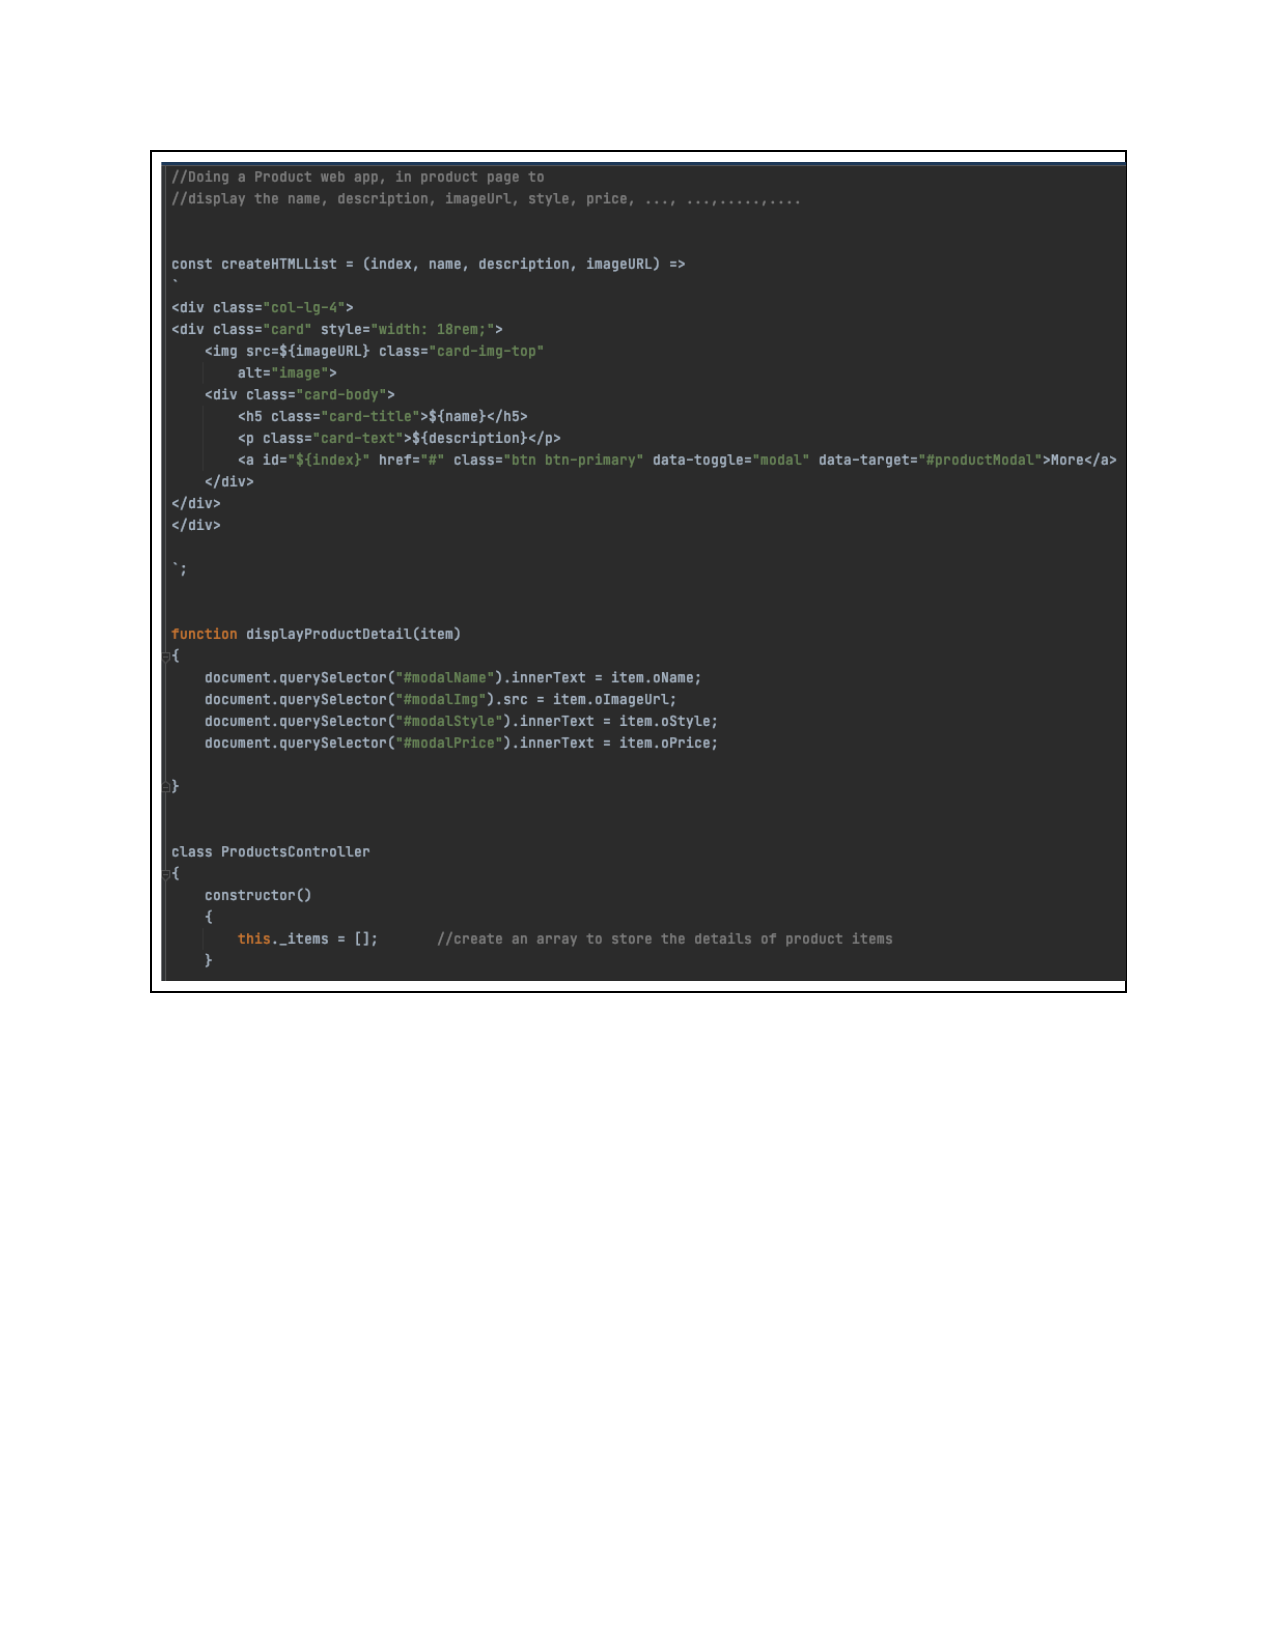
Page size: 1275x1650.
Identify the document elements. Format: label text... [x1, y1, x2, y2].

picture [161, 162, 1127, 981]
table_cell Edit the ‘productController.js” to fetch the product list from the database and display on the product.html. [152, 152, 1125, 991]
